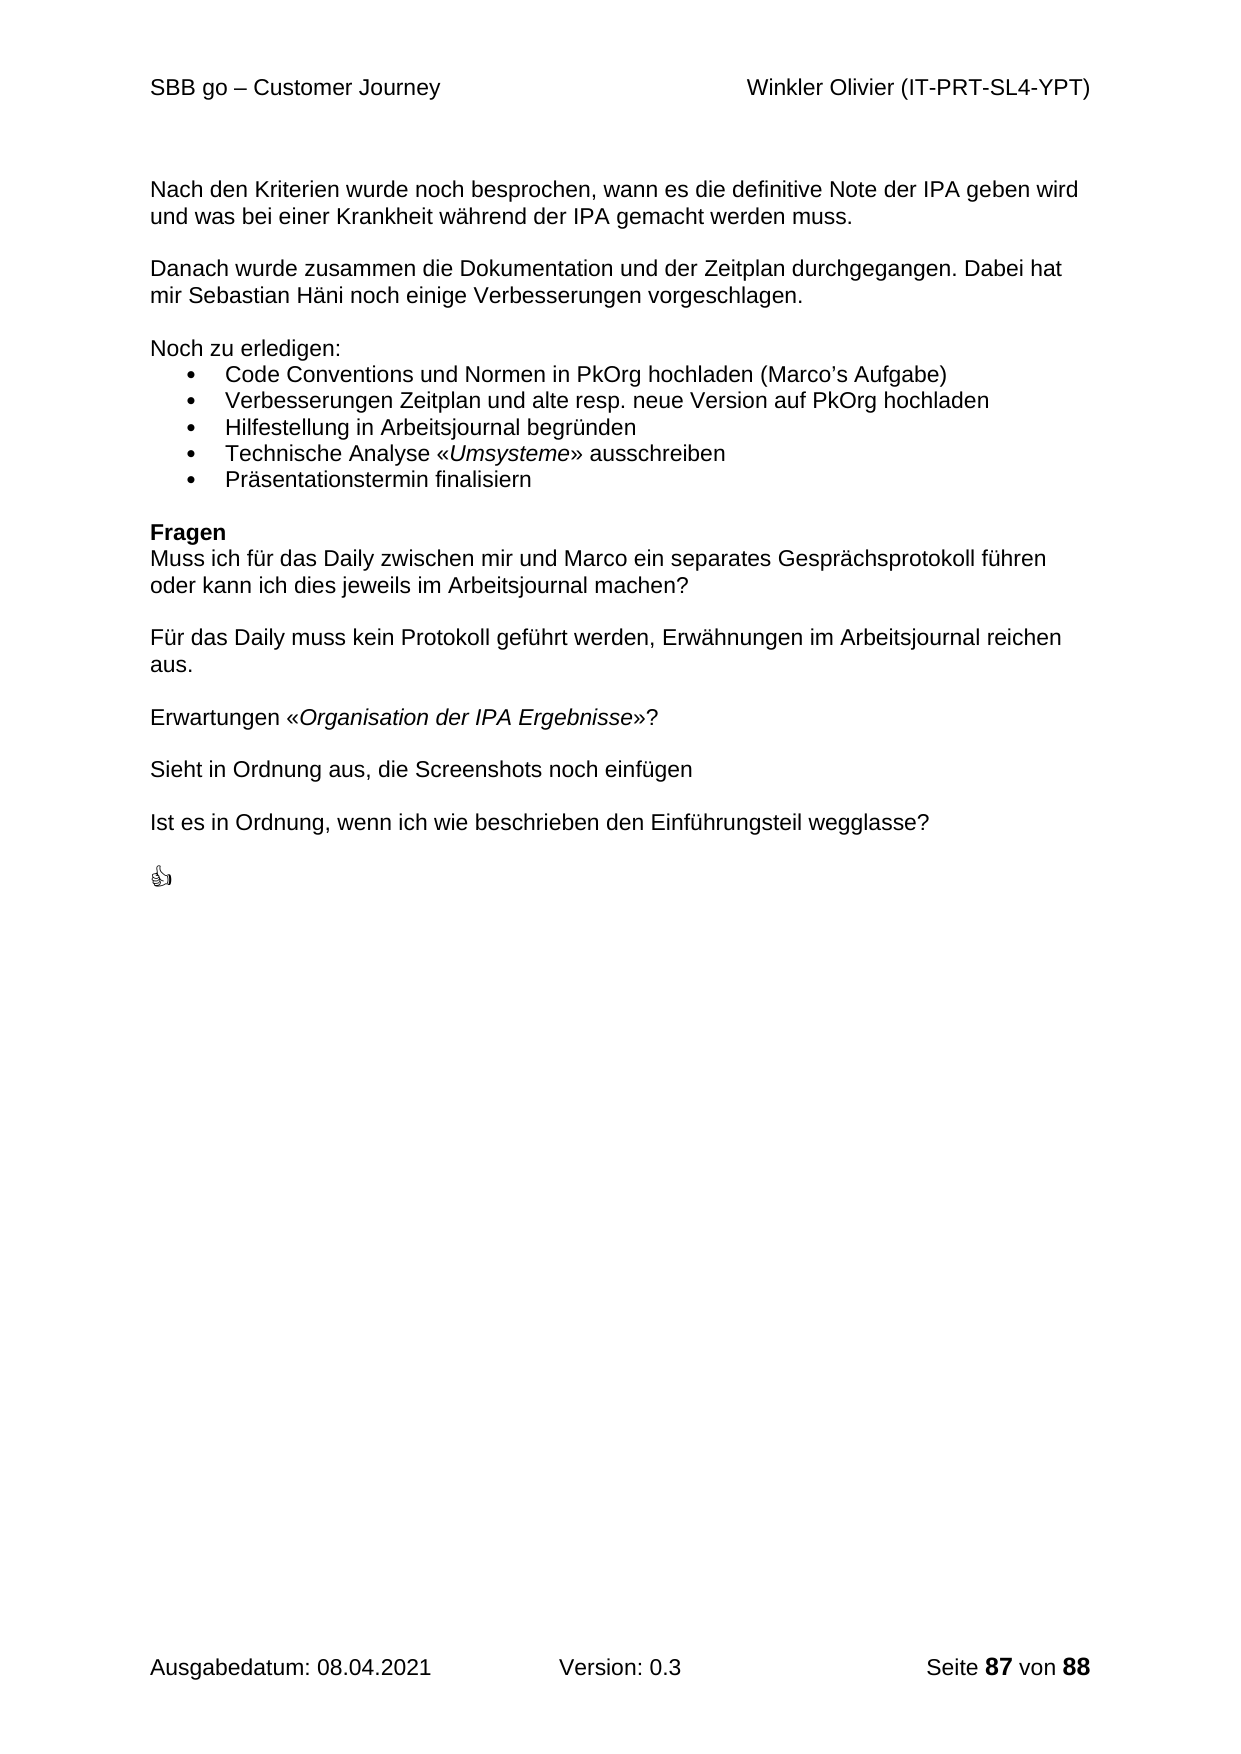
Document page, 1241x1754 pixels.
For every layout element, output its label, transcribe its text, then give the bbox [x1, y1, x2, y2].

text Ist es in Ordnung, wenn ich wie beschrieben den Einführungsteil wegglasse? [150, 809, 1090, 835]
list Code Conventions und Normen in PkOrg hochladen (Marco’s Aufgabe) [187, 361, 1090, 387]
text Nach den Kriterien wurde noch besprochen, wann es die definitive Note der IPA geben wird und was bei einer Krankheit während der IPA gemacht werden muss. [150, 176, 1090, 229]
text Muss ich für das Daily zwischen mir und Marco ein separates Gesprächsprotokoll führen oder kann ich dies jeweils im Arbeitsjournal machen? [150, 545, 1090, 598]
text Sieht in Ordnung aus, die Screenshots noch einfügen [150, 756, 1090, 782]
text Für das Daily muss kein Protokoll geführt werden, Erwähnungen im Arbeitsjournal reichen aus. [150, 624, 1090, 677]
list Hilfestellung in Arbeitsjournal begründen [187, 413, 1090, 440]
list Technische Analyse «Umsysteme» ausschreiben [187, 440, 1090, 466]
text Erwartungen «Organisation der IPA Ergebnisse»? [150, 703, 1090, 730]
list Verbesserungen Zeitplan und alte resp. neue Version auf PkOrg hochladen [187, 387, 1090, 413]
text Noch zu erledigen: [150, 334, 1090, 361]
text Danach wurde zusammen die Dokumentation und der Zeitplan durchgegangen. Dabei hat mir Sebastian Häni noch einige Verbesserungen vorgeschlagen. [150, 255, 1090, 308]
list Präsentationstermin finalisiern [187, 466, 1090, 493]
text Fragen [150, 519, 1090, 545]
